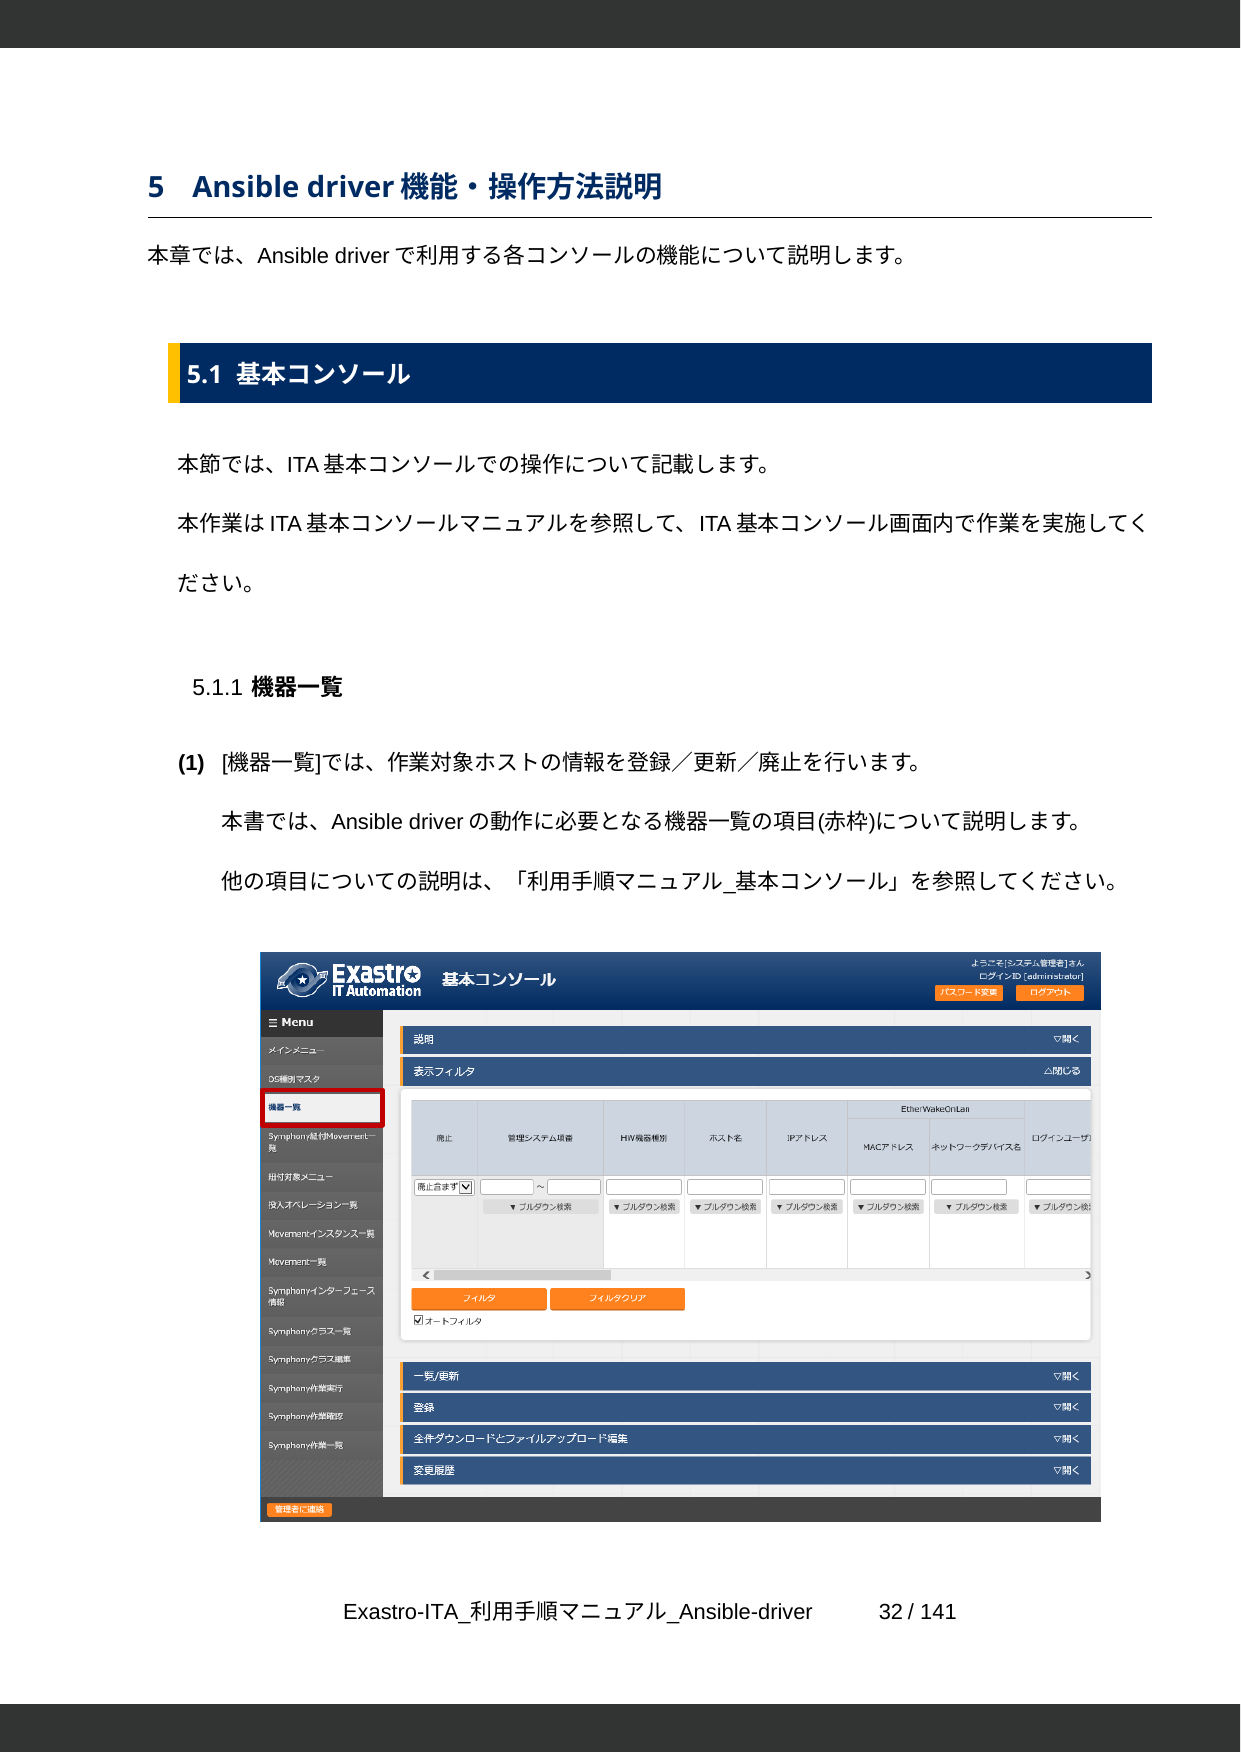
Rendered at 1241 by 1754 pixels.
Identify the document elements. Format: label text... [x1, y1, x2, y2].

subtitle Ansible driver機能・操作方法説明 [148, 155, 1152, 217]
list [機器一覧]では、作業対象ホストの情報を登録／更新／廃止を行います。 本書では、Ansible driverの動作に必要となる機器一覧の項目(赤枠)について説明します。 他の項目についての説明は、「利用手順マニュアル_基本コンソール」を参照してください。 [178, 731, 1152, 909]
subtitle 基本コンソール [180, 343, 1152, 403]
picture [0, 0, 1241, 48]
text 本章では、Ansible driverで利用する各コンソールの機能について説明します。 [148, 224, 1152, 284]
text 本節では、ITA基本コンソールでの操作について記載します。 [177, 433, 1152, 492]
picture [0, 1704, 1241, 1752]
picture [260, 952, 1101, 1522]
picture [265, 1092, 380, 1123]
subtitle 機器一覧 [192, 656, 1152, 716]
text 本作業はITA基本コンソールマニュアルを参照して、ITA基本コンソール画面内で作業を実施してください。 [177, 492, 1152, 611]
